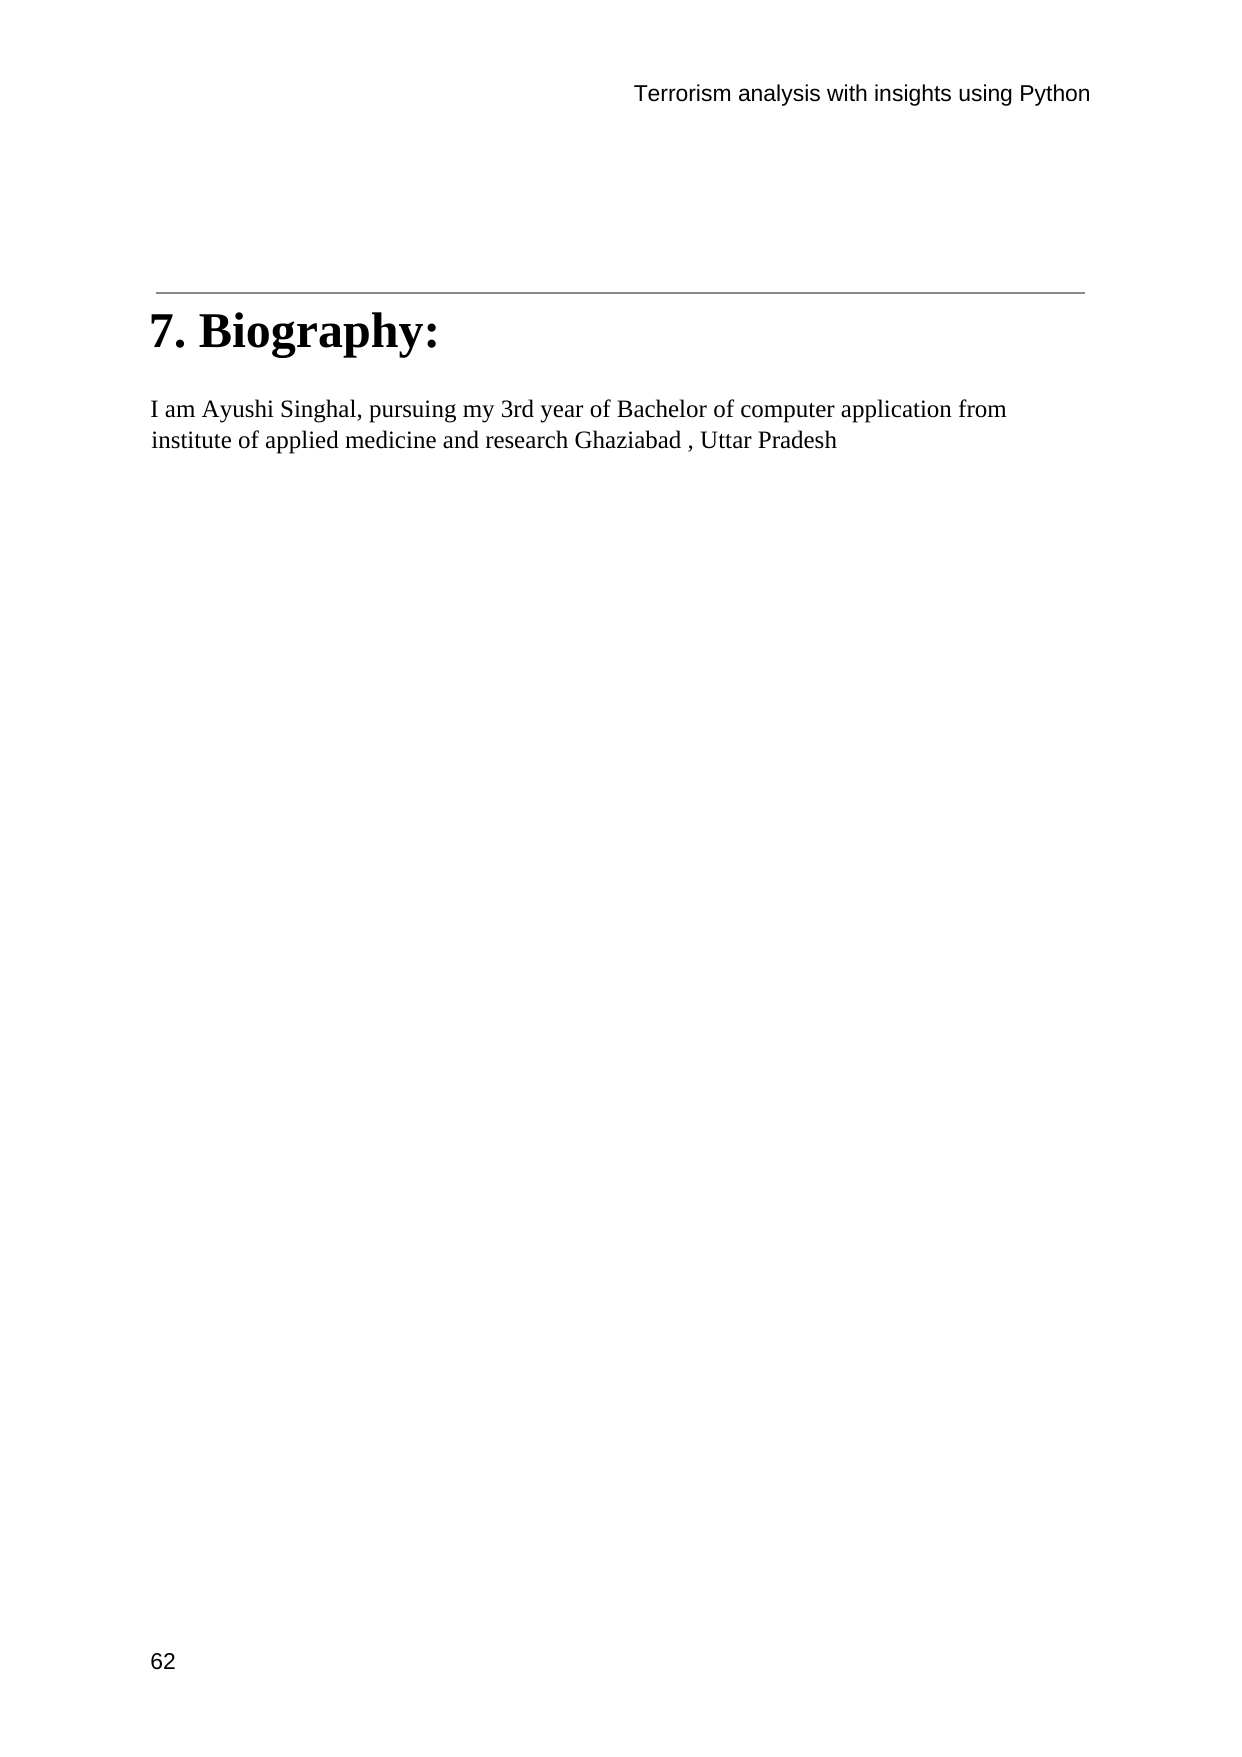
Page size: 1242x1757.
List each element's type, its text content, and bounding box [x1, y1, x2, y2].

subtitle 7. Biography: [148, 268, 1103, 358]
text I am Ayushi Singhal, pursuing my 3rd year of Bachelor of computer application from institute of applied medicine and research Ghaziabad , Uttar Pradesh [150, 394, 1093, 454]
